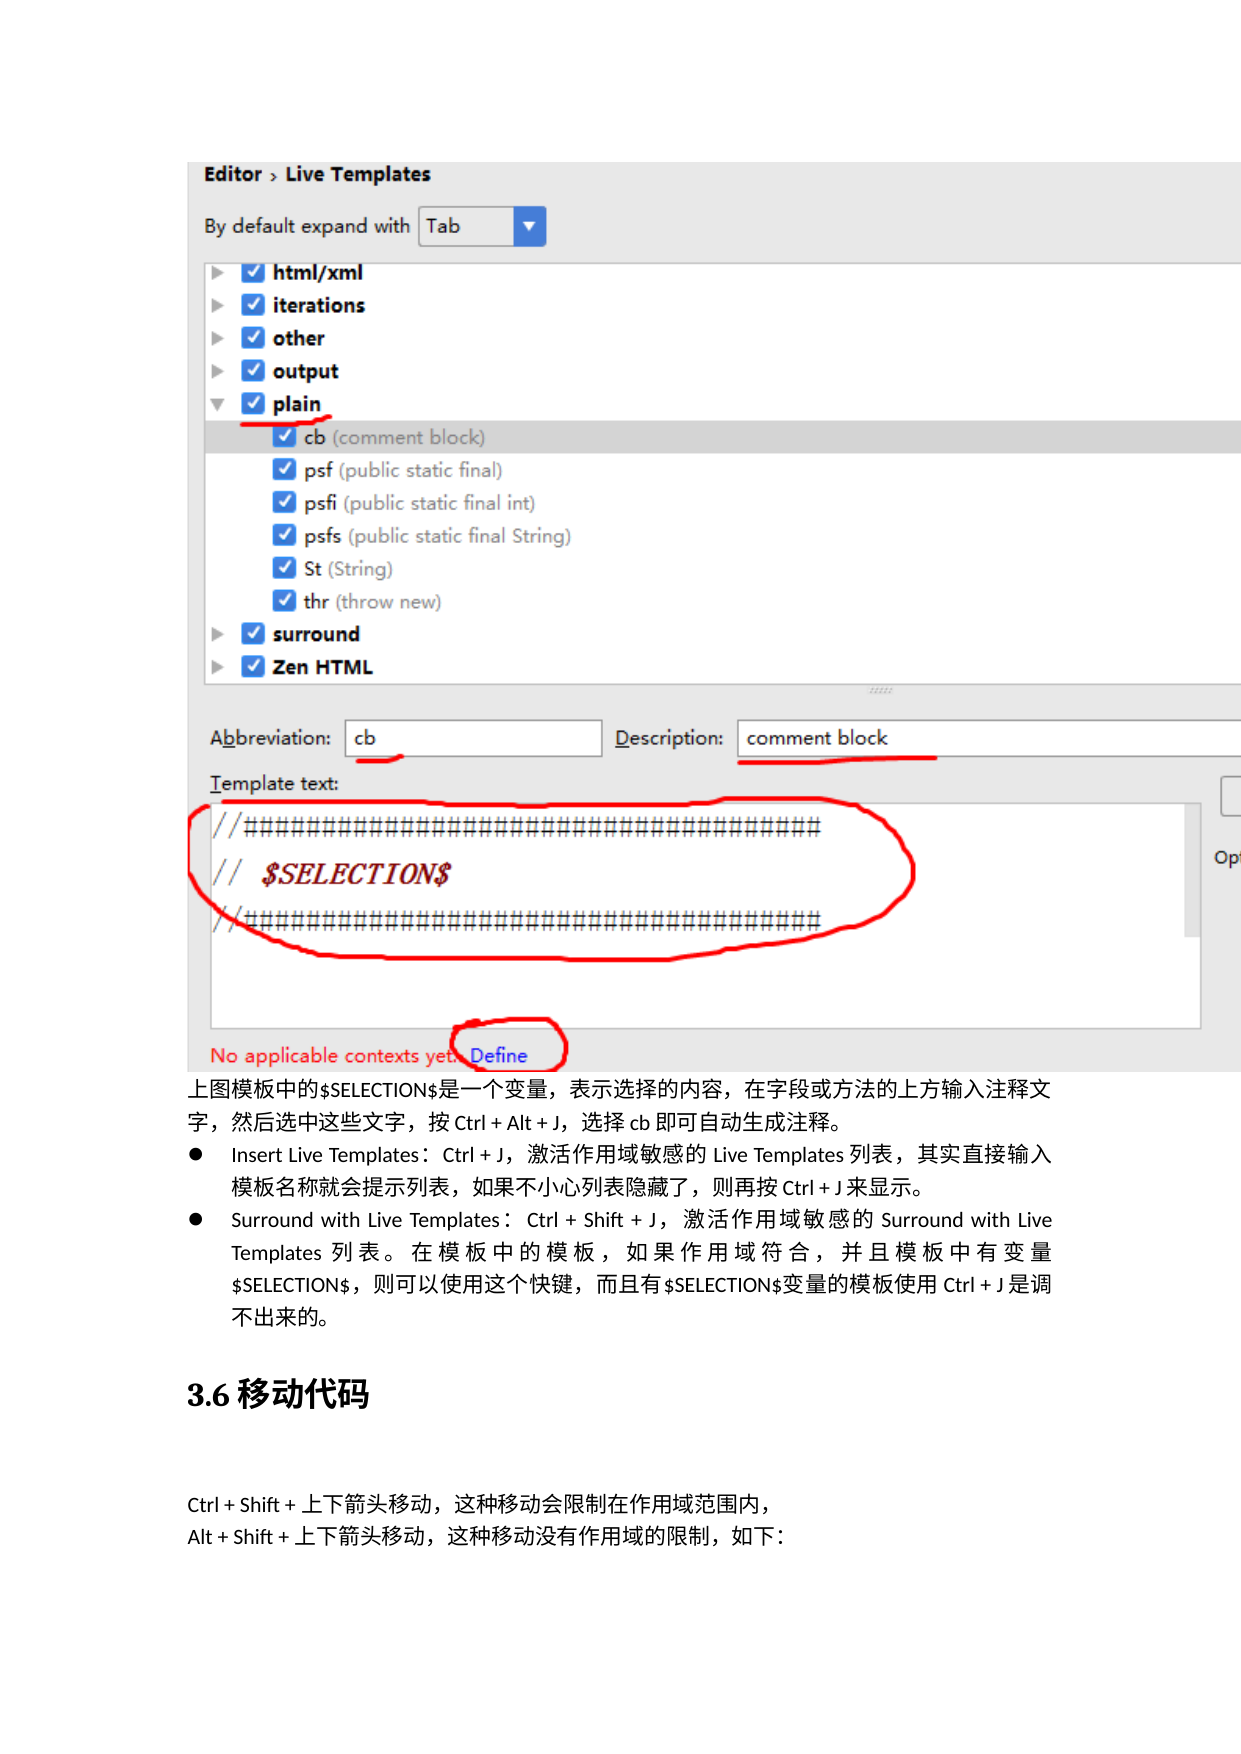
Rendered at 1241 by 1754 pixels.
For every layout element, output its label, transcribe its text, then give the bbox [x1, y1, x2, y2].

list Surround with Live Templates：Ctrl + Shift + J，激活作用域敏感的Surround with Live Templates列表。在模板中的模板，如果作用域符合，并且模板中有变量$SELECTION$，则可以使用这个快键，而且有$SELECTION$变量的模板使用Ctrl + J是调不出来的。 [187, 1202, 1053, 1332]
text 上图模板中的$SELECTION$是一个变量，表示选择的内容，在字段或方法的上方输入注释文字，然后选中这些文字，按Ctrl + Alt + J，选择cb即可自动生成注释。 [187, 1072, 1053, 1137]
picture [187, 162, 1241, 1072]
subtitle 3.6 移动代码 [187, 1359, 1053, 1424]
text Ctrl + Shift + 上下箭头移动，这种移动会限制在作用域范围内， [187, 1486, 1053, 1519]
list Insert Live Templates：Ctrl + J，激活作用域敏感的Live Templates列表，其实直接输入模板名称就会提示列表，如果不小心列表隐藏了，则再按Ctrl + J来显示。 [187, 1137, 1053, 1202]
text Alt + Shift + 上下箭头移动，这种移动没有作用域的限制，如下： [187, 1519, 1053, 1551]
